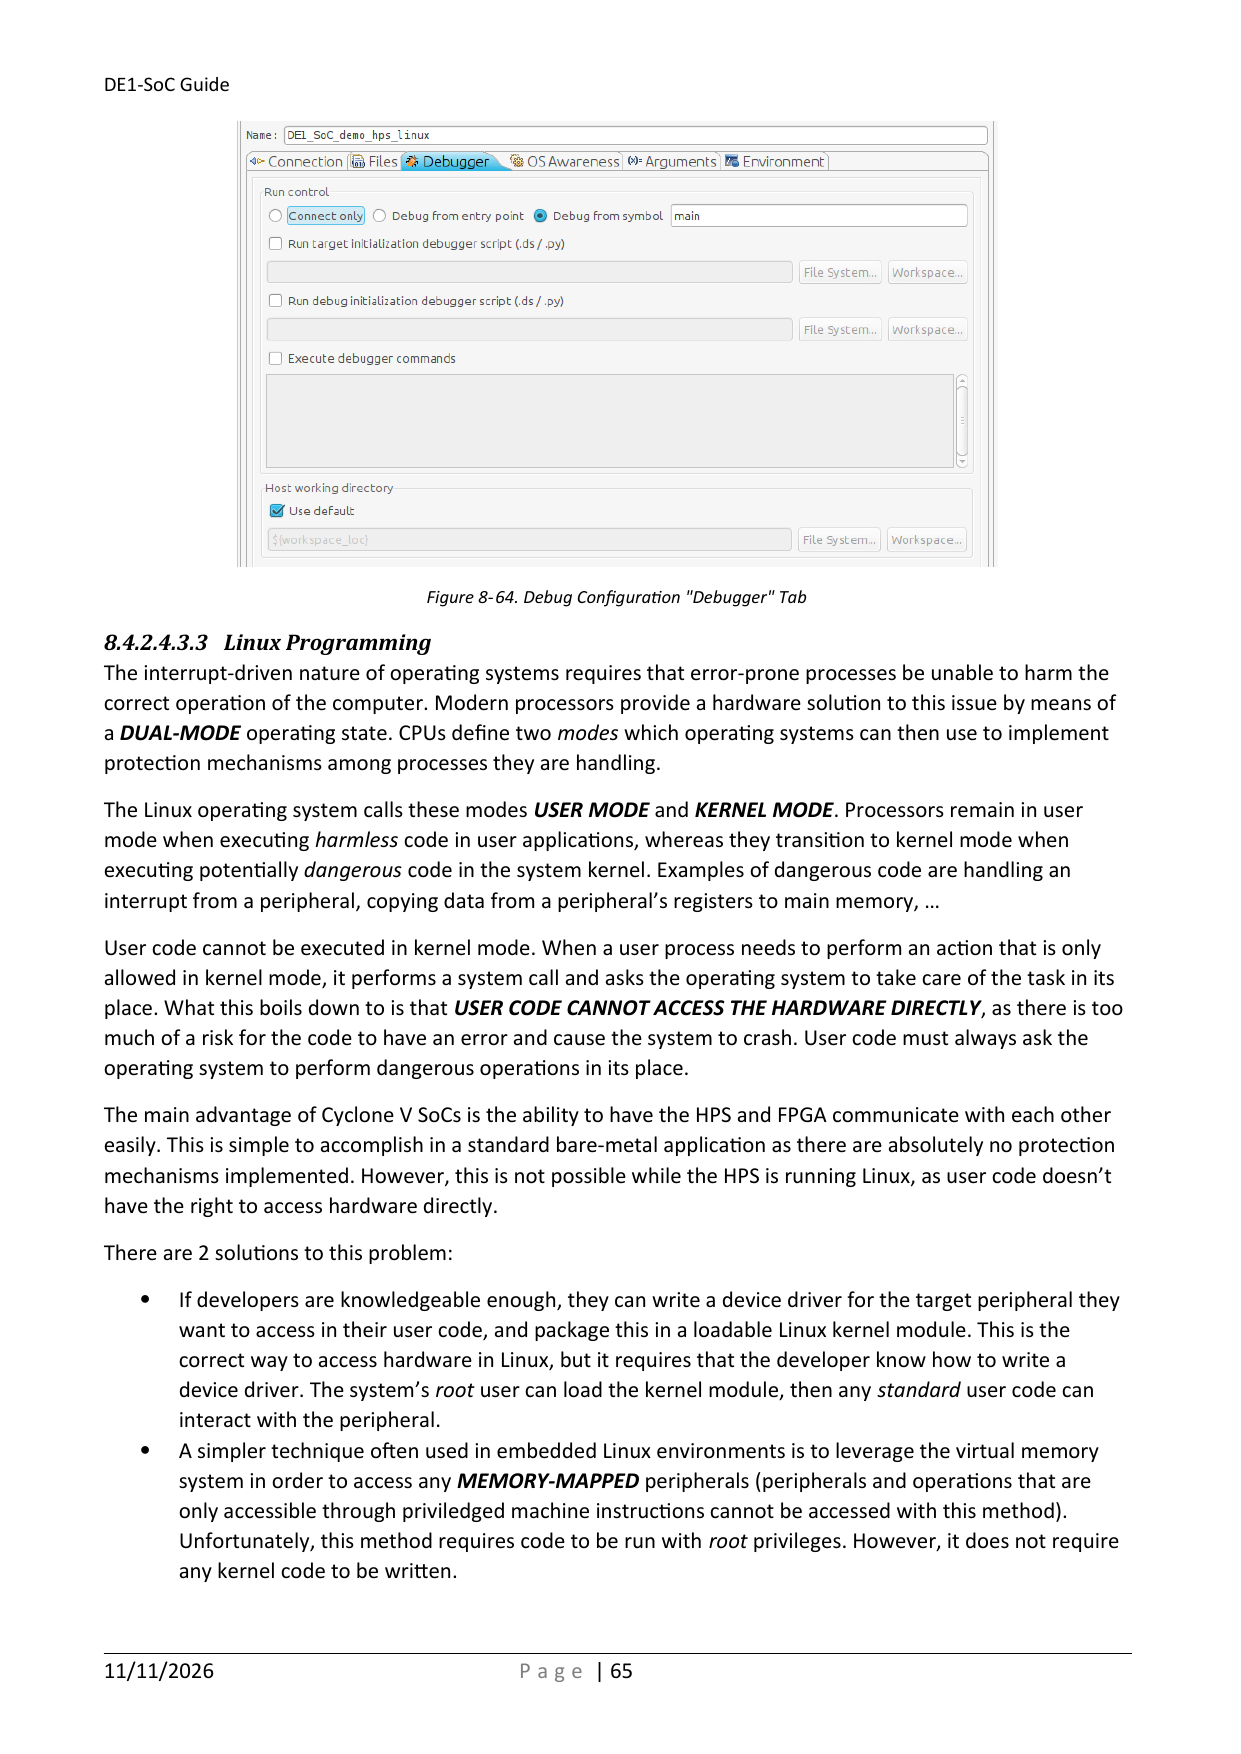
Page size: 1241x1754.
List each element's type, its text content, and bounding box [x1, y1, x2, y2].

picture [237, 121, 998, 567]
text The main advantage of Cyclone V SoCs is the ability to have the HPS and FPGA communicate with each other easily. This is simple to accomplish in a standard bare-metal application as there are absolutely no protection mechanisms implemented. However, this is not possible while the HPS is running Linux, as user code doesn’t have the right to access hardware directly. [103, 1100, 1132, 1219]
subtitle Linux Programming [103, 629, 1132, 656]
text There are 2 solutions to this problem: [103, 1238, 1132, 1266]
list If developers are knowledgeable enough, they can write a device driver for the target peripheral they want to access in their user code, and package this in a loadable Linux kernel module. This is the correct way to access hardware in Linux, but it requires that the developer know how to write a device driver. The system’s root user can load the kernel module, then any standard user code can interact with the peripheral. [141, 1285, 1132, 1433]
text User code cannot be executed in kernel mode. When a user process needs to perform an action that is only allowed in kernel mode, it performs a system call and asks the operating system to take care of the task in its place. What this boils down to is that user code cannot access the hardware directly, as there is too much of a risk for the code to have an error and cause the system to crash. User code must always ask the operating system to perform dangerous operations in its place. [103, 933, 1132, 1081]
text The interrupt-driven nature of operating systems requires that error-prone processes be unable to harm the correct operation of the computer. Modern processors provide a hardware solution to this issue by means of a dual-mode operating state. CPUs define two modes which operating systems can then use to implement protection mechanisms among processes they are handling. [103, 658, 1132, 776]
list A simpler technique often used in embedded Linux environments is to leverage the virtual memory system in order to access any memory-mapped peripherals (peripherals and operations that are only accessible through priviledged machine instructions cannot be accessed with this method). Unfortunately, this method requires code to be run with root privileges. However, it does not require any kernel code to be written. [141, 1436, 1132, 1584]
text The Linux operating system calls these modes user mode and kernel mode. Processors remain in user mode when executing harmless code in user applications, whereas they transition to kernel mode when executing potentially dangerous code in the system kernel. Examples of dangerous code are handling an interrupt from a peripheral, copying data from a peripheral’s registers to main memory, … [103, 795, 1132, 914]
